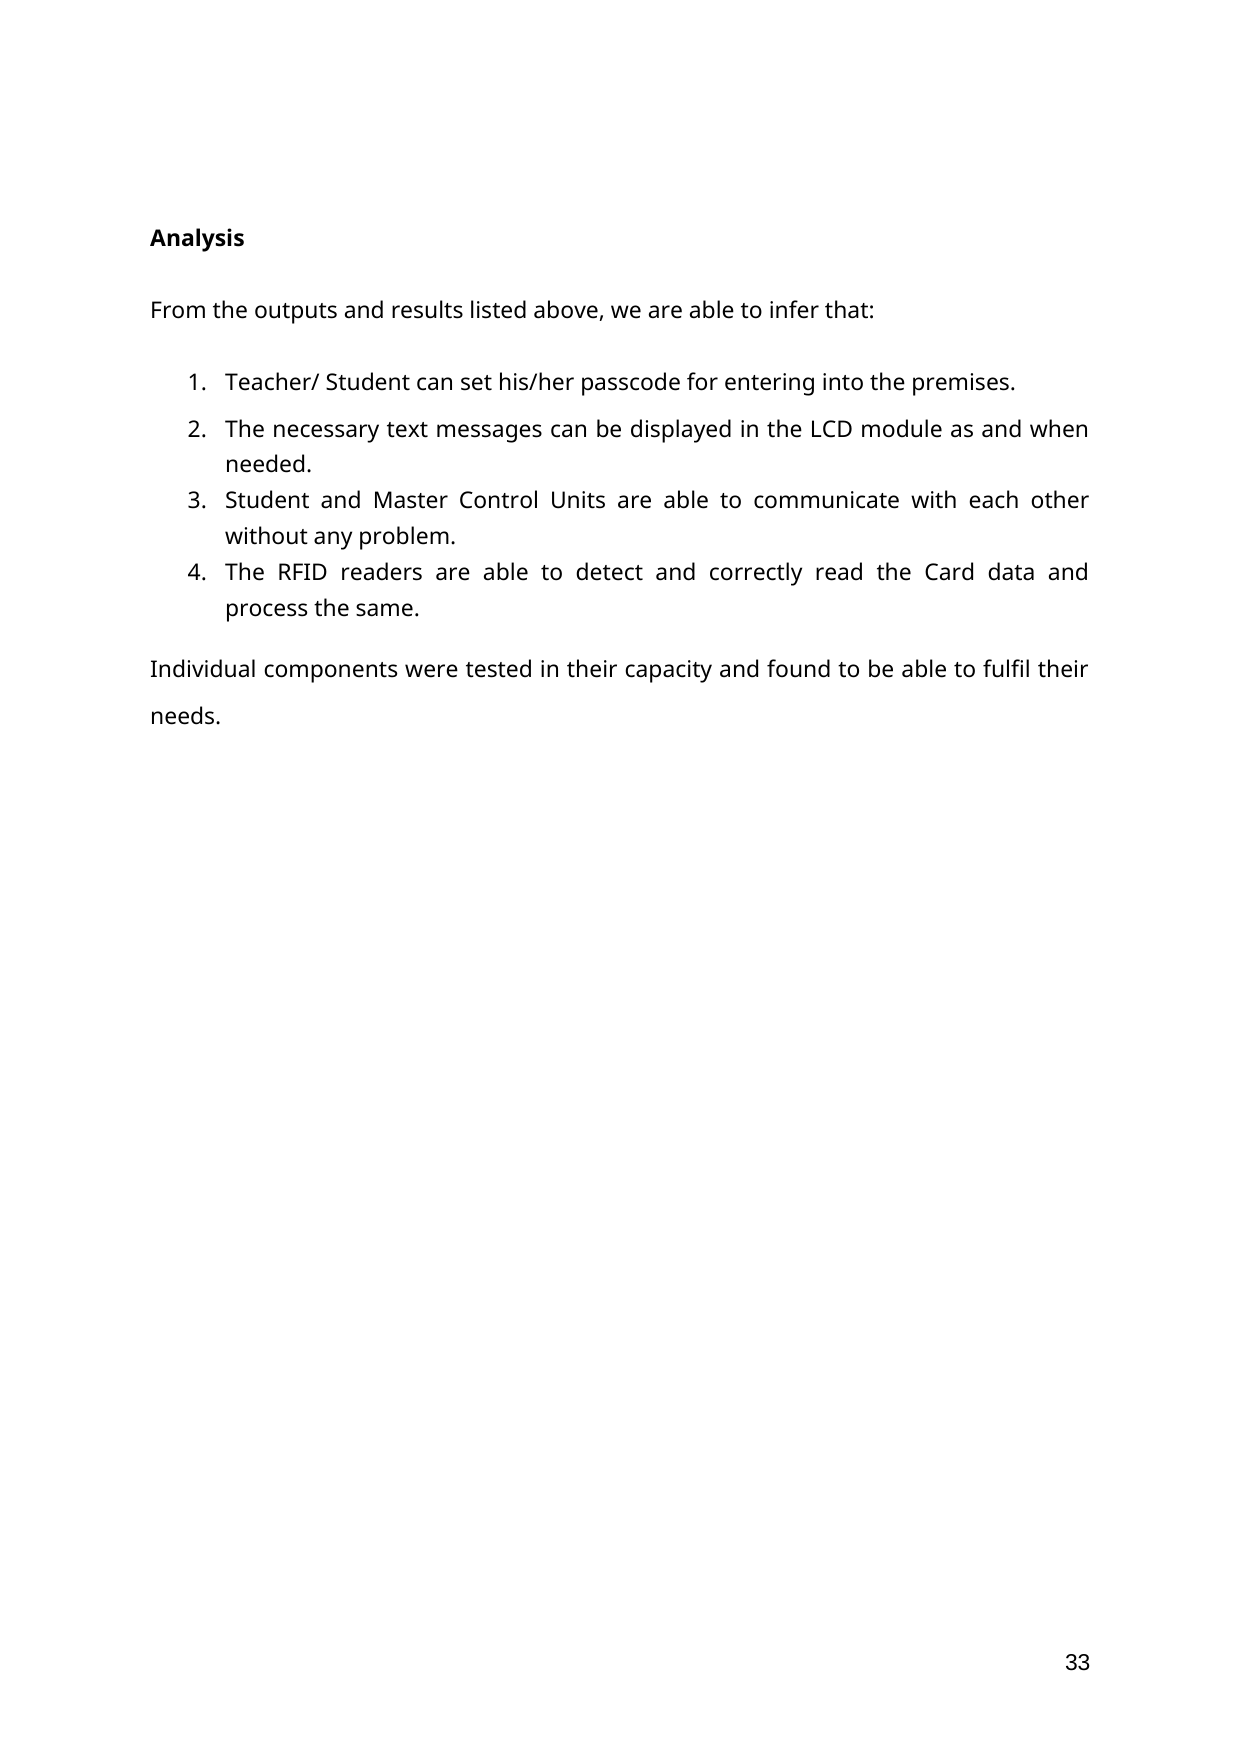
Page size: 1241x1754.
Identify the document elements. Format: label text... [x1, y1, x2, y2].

list The necessary text messages can be displayed in the LCD module as and when needed. [187, 412, 1090, 480]
list The RFID readers are able to detect and correctly read the Card data and process the same. [187, 556, 1090, 623]
list Student and Master Control Units are able to communicate with each other without any problem. [187, 484, 1090, 552]
text Analysis [150, 222, 1090, 253]
list Teacher/ Student can set his/her passcode for entering into the premises. [187, 366, 1090, 397]
text From the outputs and results listed above, we are able to infer that: [150, 294, 1090, 325]
text Individual components were tested in their capacity and found to be able to fulfil their needs. [150, 653, 1090, 731]
